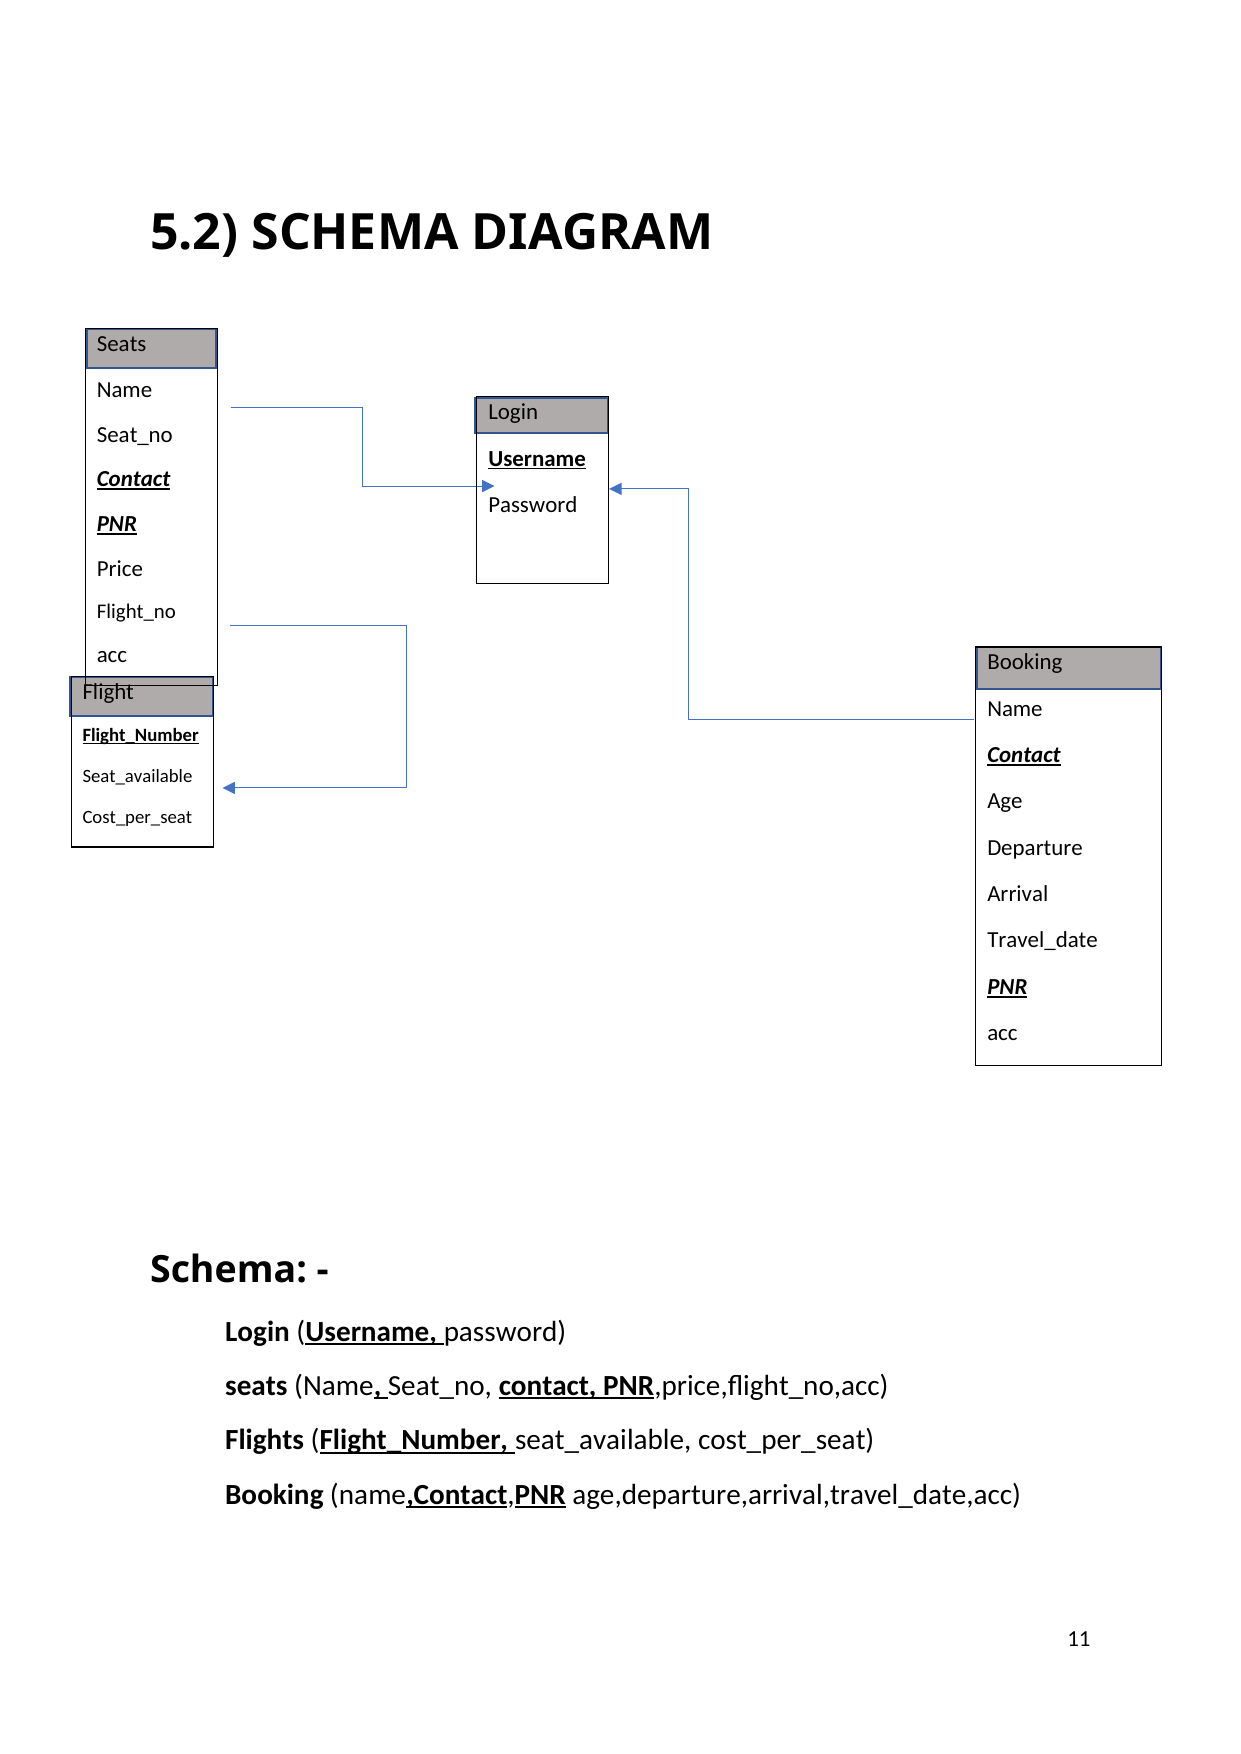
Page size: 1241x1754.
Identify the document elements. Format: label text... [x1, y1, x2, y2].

table_header Seats Name Seat_no Contact PNR Price Flight_no acc [86, 329, 217, 685]
text Login (Username, password) [150, 1313, 1090, 1348]
table_header Flight Flight_Number Seat_available Cost_per_seat [72, 677, 213, 846]
table_header Booking Name Contact Age Departure Arrival Travel_date PNR acc [976, 648, 1161, 1064]
text Schema: - [150, 1242, 1090, 1293]
text seats (Name, Seat_no, contact, PNR,price,flight_no,acc) [150, 1367, 1090, 1403]
text Flights (Flight_Number, seat_available, cost_per_seat) [150, 1421, 1090, 1457]
table_header Login Username Password [477, 397, 608, 583]
text Booking (name,Contact,PNR age,departure,arrival,travel_date,acc) [150, 1476, 1090, 1511]
text 5.2) SCHEMA DIAGRAM [150, 196, 1090, 264]
